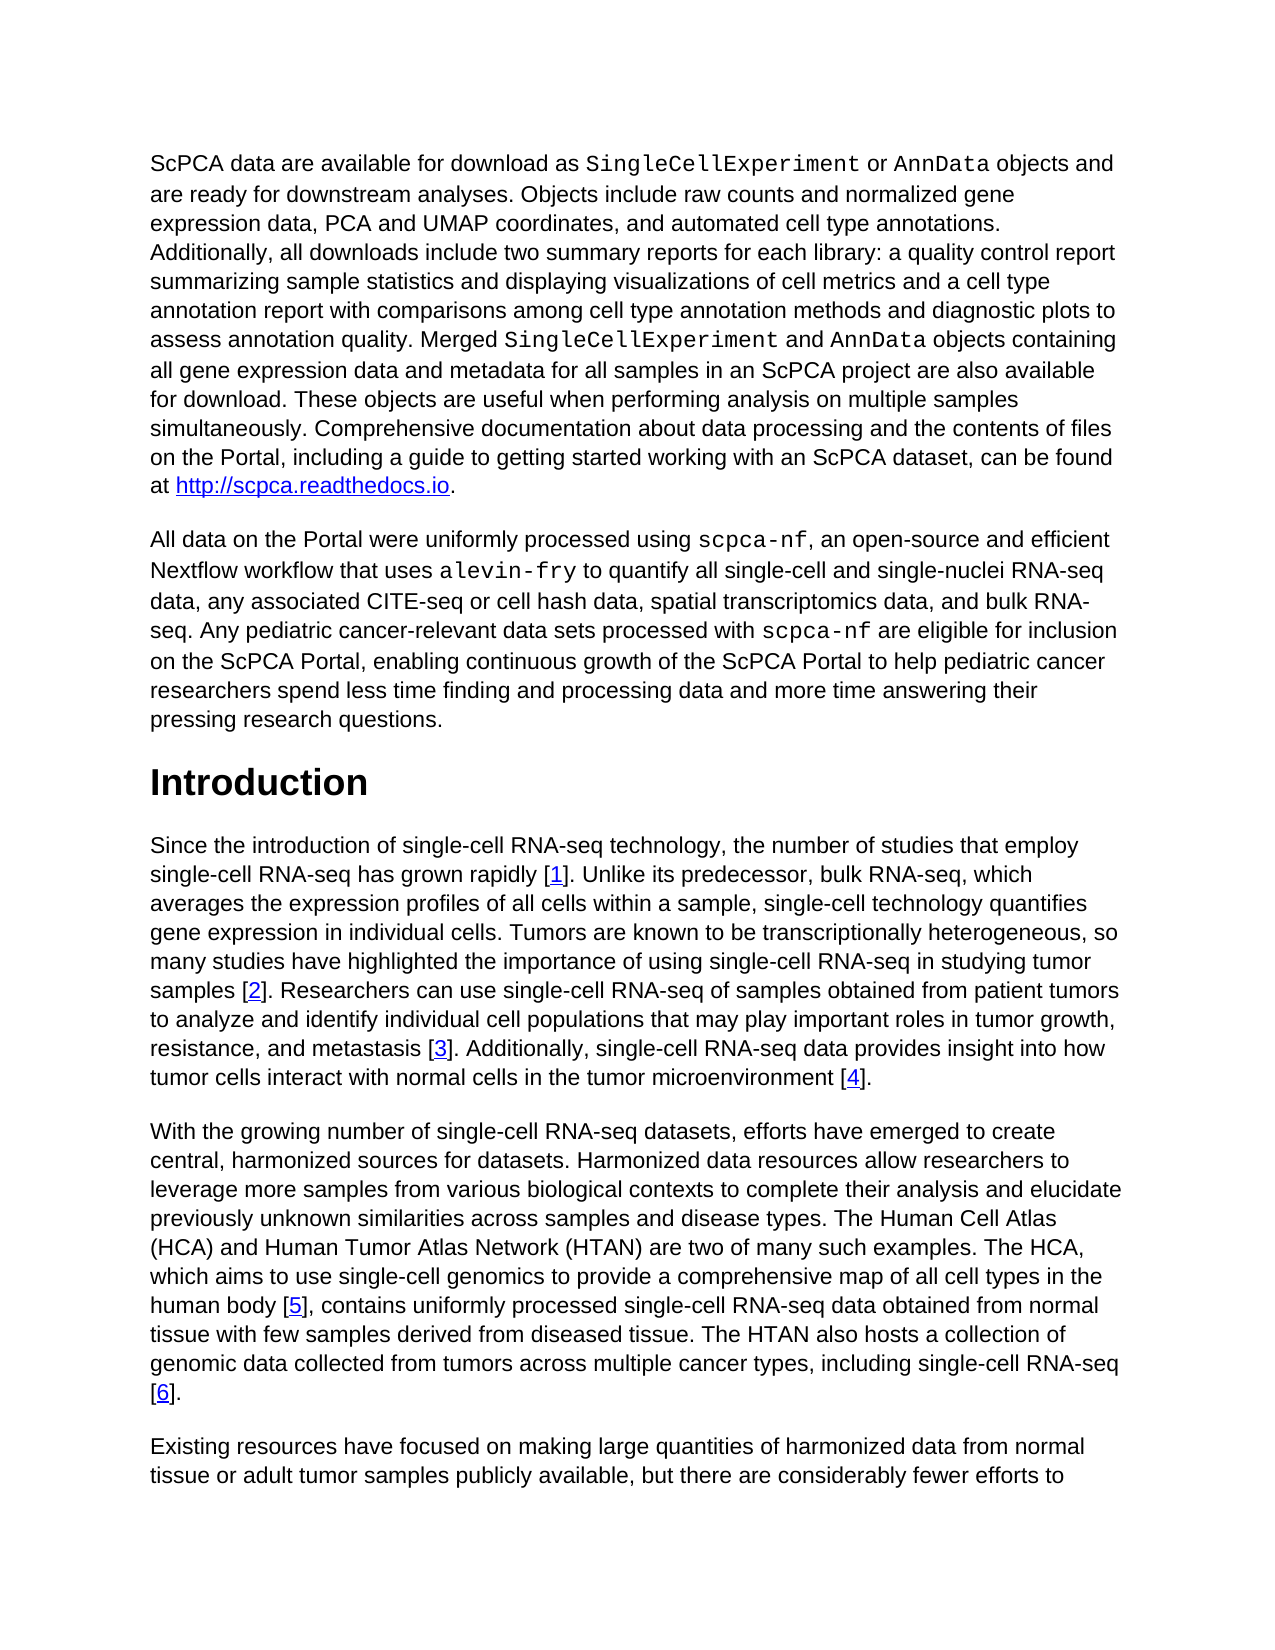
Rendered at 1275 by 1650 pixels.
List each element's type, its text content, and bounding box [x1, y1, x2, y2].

text Since the introduction of single-cell RNA-seq technology, the number of studies that employ single-cell RNA-seq has grown rapidly [1]. Unlike its predecessor, bulk RNA-seq, which averages the expression profiles of all cells within a sample, single-cell technology quantifies gene expression in individual cells. Tumors are known to be transcriptionally heterogeneous, so many studies have highlighted the importance of using single-cell RNA-seq in studying tumor samples [2]. Researchers can use single-cell RNA-seq of samples obtained from patient tumors to analyze and identify individual cell populations that may play important roles in tumor growth, resistance, and metastasis [3]. Additionally, single-cell RNA-seq data provides insight into how tumor cells interact with normal cells in the tumor microenvironment [4]. [150, 832, 1125, 1091]
text With the growing number of single-cell RNA-seq datasets, efforts have emerged to create central, harmonized sources for datasets. Harmonized data resources allow researchers to leverage more samples from various biological contexts to complete their analysis and elucidate previously unknown similarities across samples and disease types. The Human Cell Atlas (HCA) and Human Tumor Atlas Network (HTAN) are two of many such examples. The HCA, which aims to use single-cell genomics to provide a comprehensive map of all cell types in the human body [5], contains uniformly processed single-cell RNA-seq data obtained from normal tissue with few samples derived from diseased tissue. The HTAN also hosts a collection of genomic data collected from tumors across multiple cancer types, including single-cell RNA-seq [6]. [150, 1118, 1125, 1405]
text ScPCA data are available for download as SingleCellExperiment or AnnData objects and are ready for downstream analyses. Objects include raw counts and normalized gene expression data, PCA and UMAP coordinates, and automated cell type annotations. Additionally, all downloads include two summary reports for each library: a quality control report summarizing sample statistics and displaying visualizations of cell metrics and a cell type annotation report with comparisons among cell type annotation methods and diagnostic plots to assess annotation quality. Merged SingleCellExperiment and AnnData objects containing all gene expression data and metadata for all samples in an ScPCA project are also available for download. These objects are useful when performing analysis on multiple samples simultaneously. Comprehensive documentation about data processing and the contents of files on the Portal, including a guide to getting started working with an ScPCA dataset, can be found at http://scpca.readthedocs.io. [150, 150, 1125, 499]
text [150, 1433, 1125, 1488]
subtitle Introduction [150, 760, 1125, 803]
text All data on the Portal were uniformly processed using scpca-nf, an open-source and efficient Nextflow workflow that uses alevin-fry to quantify all single-cell and single-nuclei RNA-seq data, any associated CITE-seq or cell hash data, spatial transcriptomics data, and bulk RNA-seq. Any pediatric cancer-relevant data sets processed with scpca-nf are eligible for inclusion on the ScPCA Portal, enabling continuous growth of the ScPCA Portal to help pediatric cancer researchers spend less time finding and processing data and more time answering their pressing research questions. [150, 526, 1125, 732]
